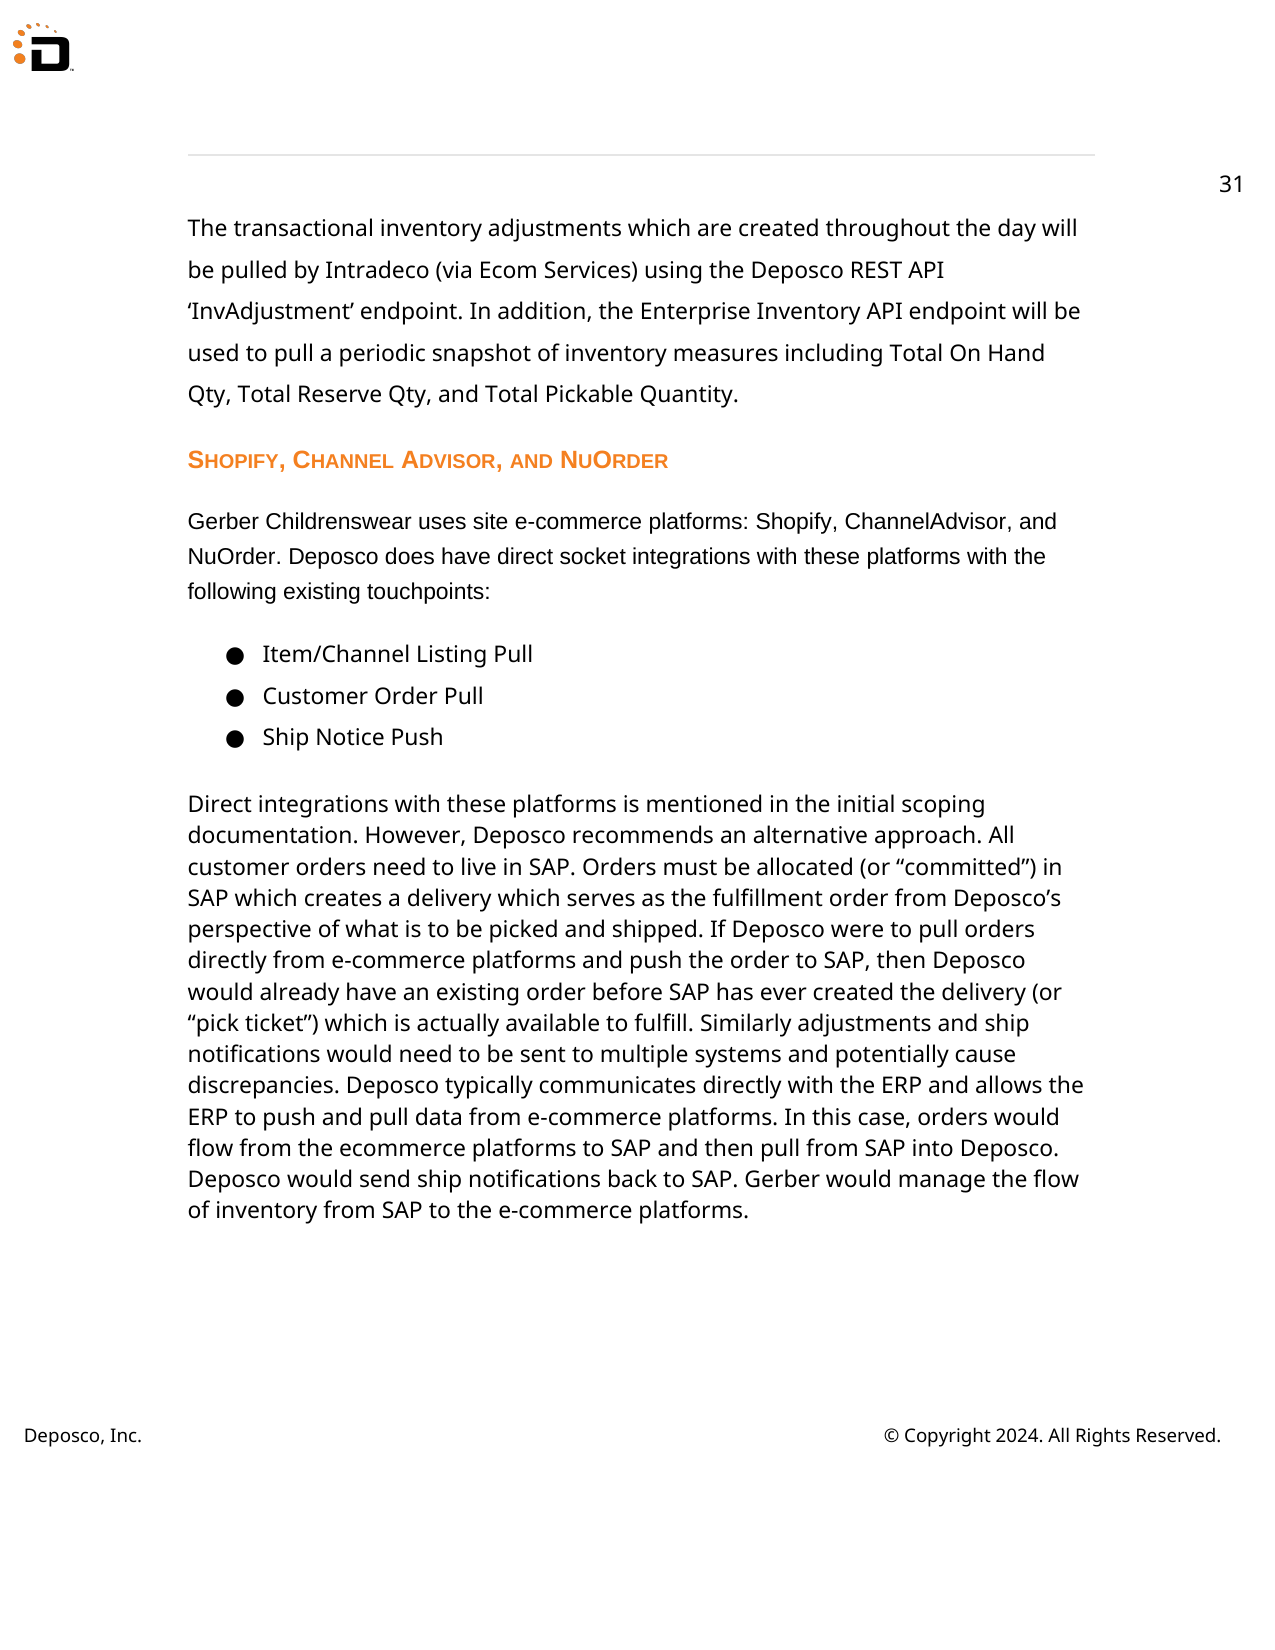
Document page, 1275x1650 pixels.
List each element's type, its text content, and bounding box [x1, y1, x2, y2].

list Item/Channel Listing Pull [225, 638, 1095, 669]
list Customer Order Pull [225, 680, 1095, 711]
text Direct integrations with these platforms is mentioned in the initial scoping documentation. However, Deposco recommends an alternative approach. All customer orders need to live in SAP. Orders must be allocated (or “committed”) in SAP which creates a delivery which serves as the fulfillment order from Deposco’s perspective of what is to be picked and shipped. If Deposco were to pull orders directly from e-commerce platforms and push the order to SAP, then Deposco would already have an existing order before SAP has ever created the delivery (or “pick ticket”) which is actually available to fulfill. Similarly adjustments and ship notifications would need to be sent to multiple systems and potentially cause discrepancies. Deposco typically communicates directly with the ERP and allows the ERP to push and pull data from e-commerce platforms. In this case, orders would flow from the ecommerce platforms to SAP and then pull from SAP into Deposco. Deposco would send ship notifications back to SAP. Gerber would manage the flow of inventory from SAP to the e-commerce platforms. [187, 788, 1095, 1225]
subtitle Shopify, Channel Advisor, and NuOrder [187, 445, 1095, 474]
text Gerber Childrenswear uses site e-commerce platforms: Shopify, ChannelAdvisor, and NuOrder. Deposco does have direct socket integrations with these platforms with the following existing touchpoints: [187, 508, 1095, 604]
text The transactional inventory adjustments which are created throughout the day will be pulled by Intradeco (via Ecom Services) using the Deposco REST API ‘InvAdjustment’ endpoint. In addition, the Enterprise Inventory API endpoint will be used to pull a periodic snapshot of inventory measures including Total On Hand Qty, Total Reserve Qty, and Total Pickable Quantity. [187, 212, 1095, 410]
list Ship Notice Push [225, 721, 1095, 753]
picture [13, 23, 74, 71]
